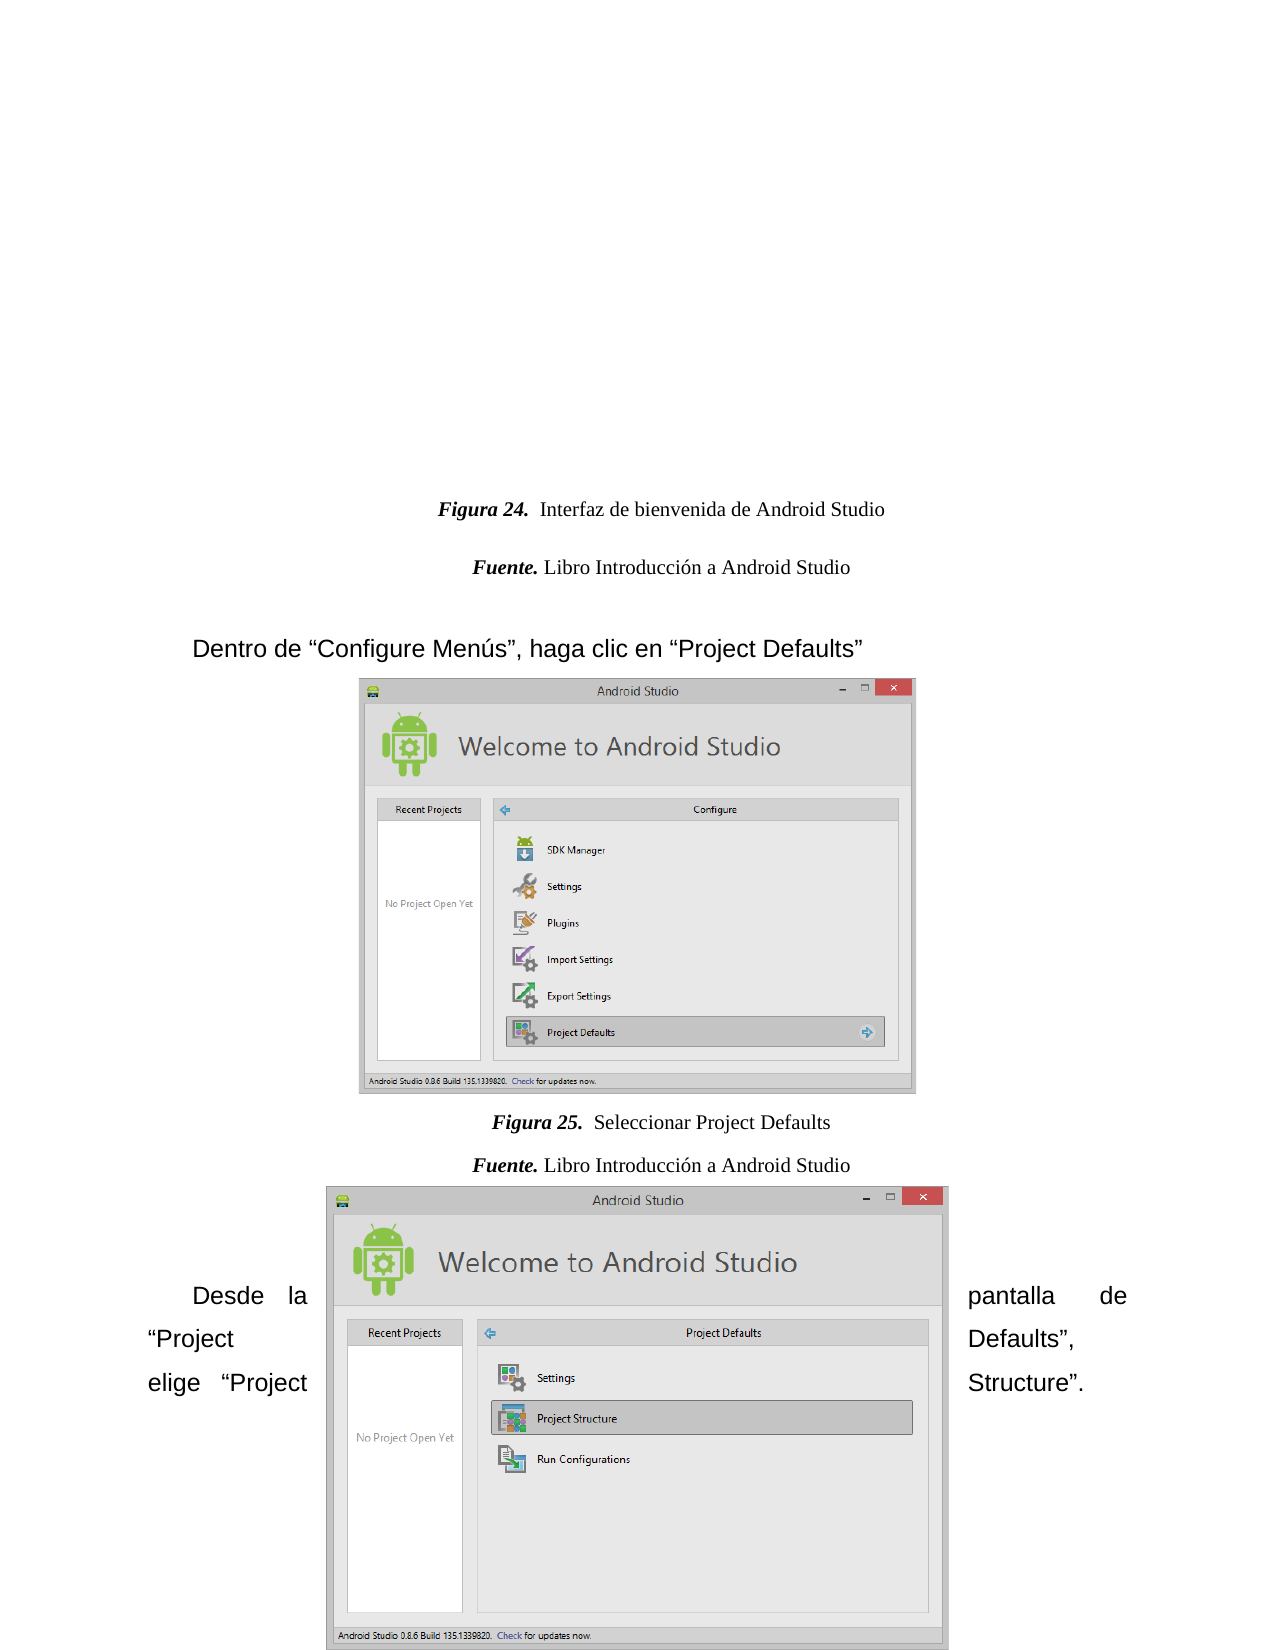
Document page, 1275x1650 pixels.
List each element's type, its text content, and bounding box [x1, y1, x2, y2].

text Desde la pantalla de “Project Defaults”, elige “Project Structure”. [949, 1281, 1127, 1396]
text Desde la pantalla de “Project Defaults”, elige “Project Structure”. [148, 1281, 326, 1396]
picture [358, 678, 917, 1094]
text Dentro de “Configure Menús”, haga clic en “Project Defaults” [148, 634, 1127, 663]
picture [326, 1186, 949, 1650]
